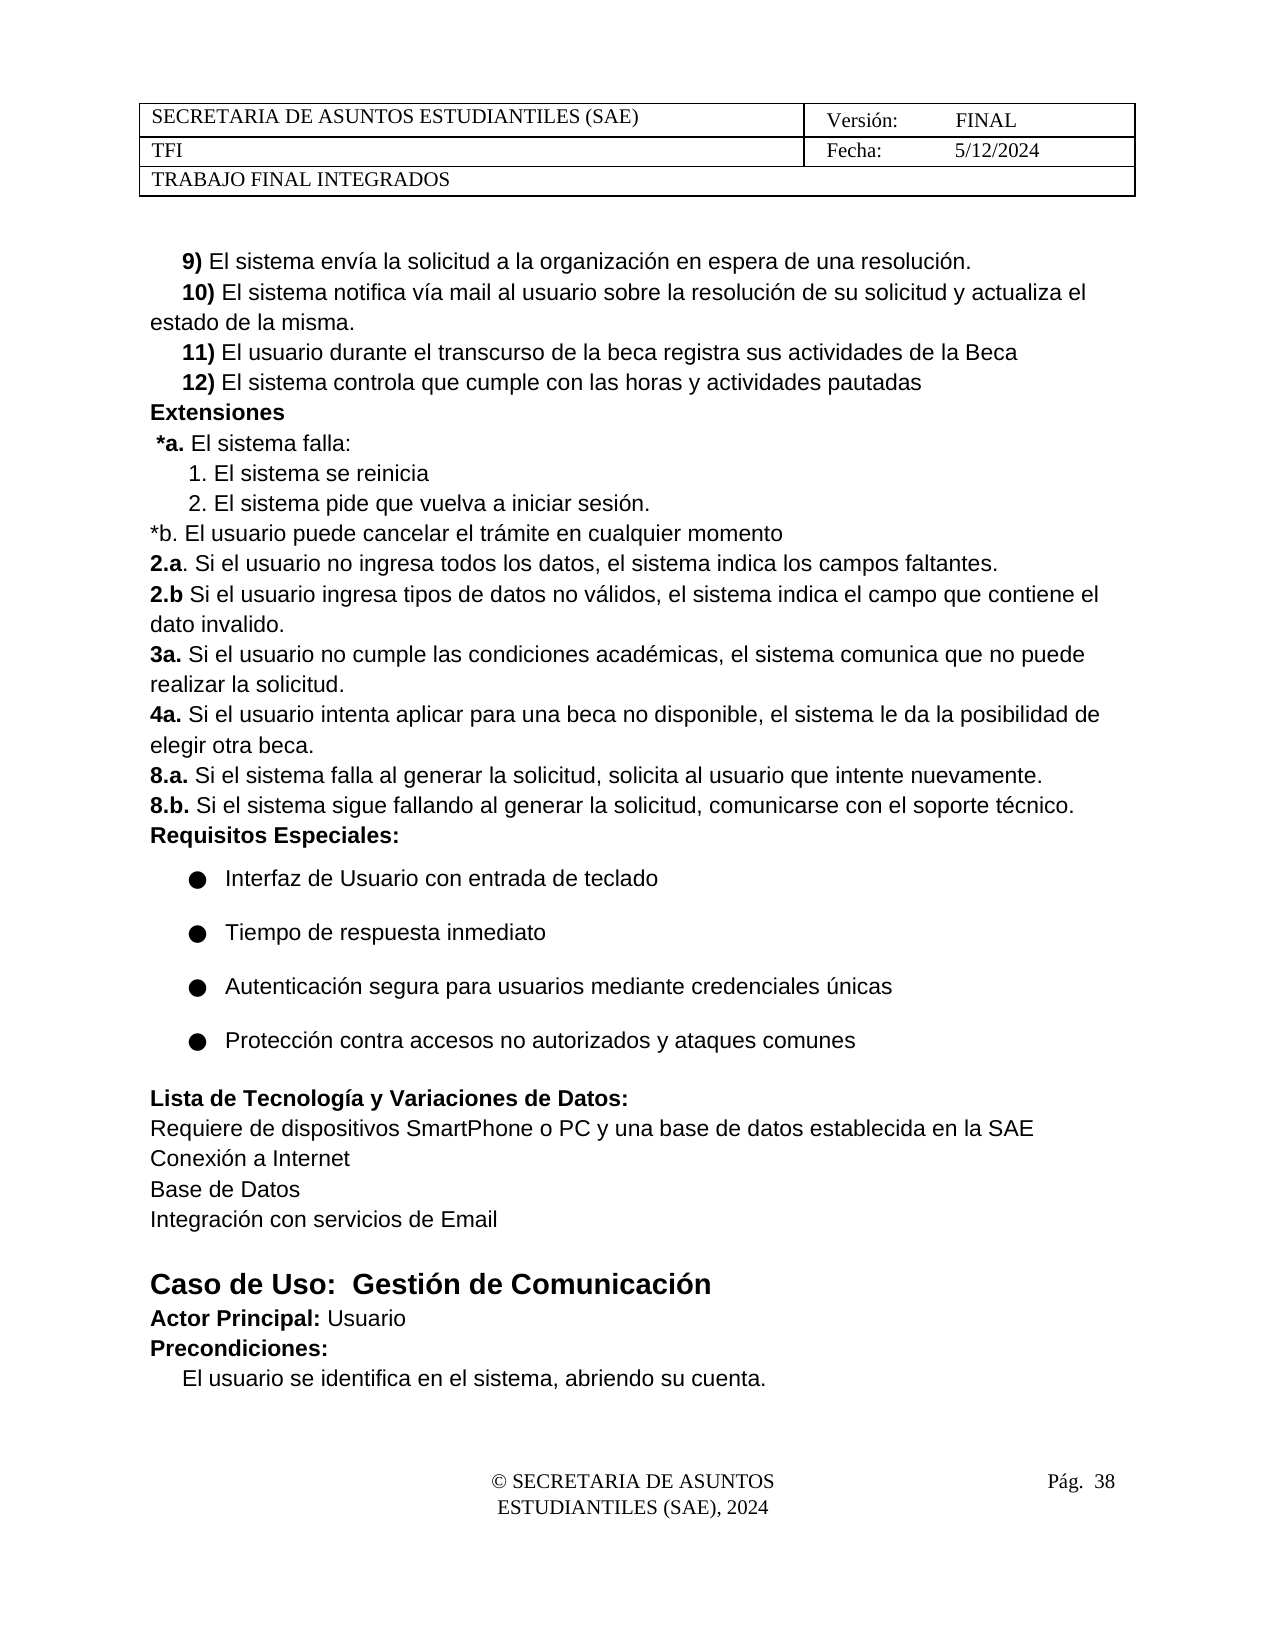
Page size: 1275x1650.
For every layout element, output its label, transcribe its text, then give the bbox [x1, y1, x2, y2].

text *b. El usuario puede cancelar el trámite en cualquier momento 2.a. Si el usuario no ingresa todos los datos, el sistema indica los campos faltantes. [150, 520, 1125, 577]
list Interfaz de Usuario con entrada de teclado [187, 852, 1125, 899]
text Requiere de dispositivos SmartPhone o PC y una base de datos establecida en la SAE [150, 1115, 1125, 1142]
text 12) El sistema controla que cumple con las horas y actividades pautadas Extensiones *a. El sistema falla: 1. El sistema se reinicia [150, 369, 1125, 486]
list Protección contra accesos no autorizados y ataques comunes [187, 1014, 1125, 1061]
text Conexión a Internet [150, 1145, 1125, 1172]
text 11) El usuario durante el transcurso de la beca registra sus actividades de la Beca [150, 339, 1125, 365]
text 2.b Si el usuario ingresa tipos de datos no válidos, el sistema indica el campo que contiene el dato invalido. 3a. Si el usuario no cumple las condiciones académicas, el sistema comunica que no puede realizar la solicitud. 4a. Si el usuario intenta aplicar para una beca no disponible, el sistema le da la posibilidad de elegir otra beca. 8.a. Si el sistema falla al generar la solicitud, solicita al usuario que intente nuevamente. 8.b. Si el sistema sigue fallando al generar la solicitud, comunicarse con el soporte técnico. [150, 581, 1125, 818]
text 2. El sistema pide que vuelva a iniciar sesión. [150, 490, 1125, 516]
text Integración con servicios de Email [150, 1206, 1125, 1232]
text Requisitos Especiales: [150, 822, 1125, 849]
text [150, 248, 1125, 335]
text El usuario se identifica en el sistema, abriendo su cuenta. [150, 1365, 1125, 1392]
text Base de Datos [150, 1176, 1125, 1202]
list Autenticación segura para usuarios mediante credenciales únicas [187, 960, 1125, 1007]
list Tiempo de respuesta inmediato [187, 906, 1125, 953]
text Caso de Uso: Gestión de Comunicación Actor Principal: Usuario [150, 1236, 1125, 1331]
text Precondiciones: [150, 1335, 1125, 1361]
text Lista de Tecnología y Variaciones de Datos: [150, 1085, 1125, 1111]
